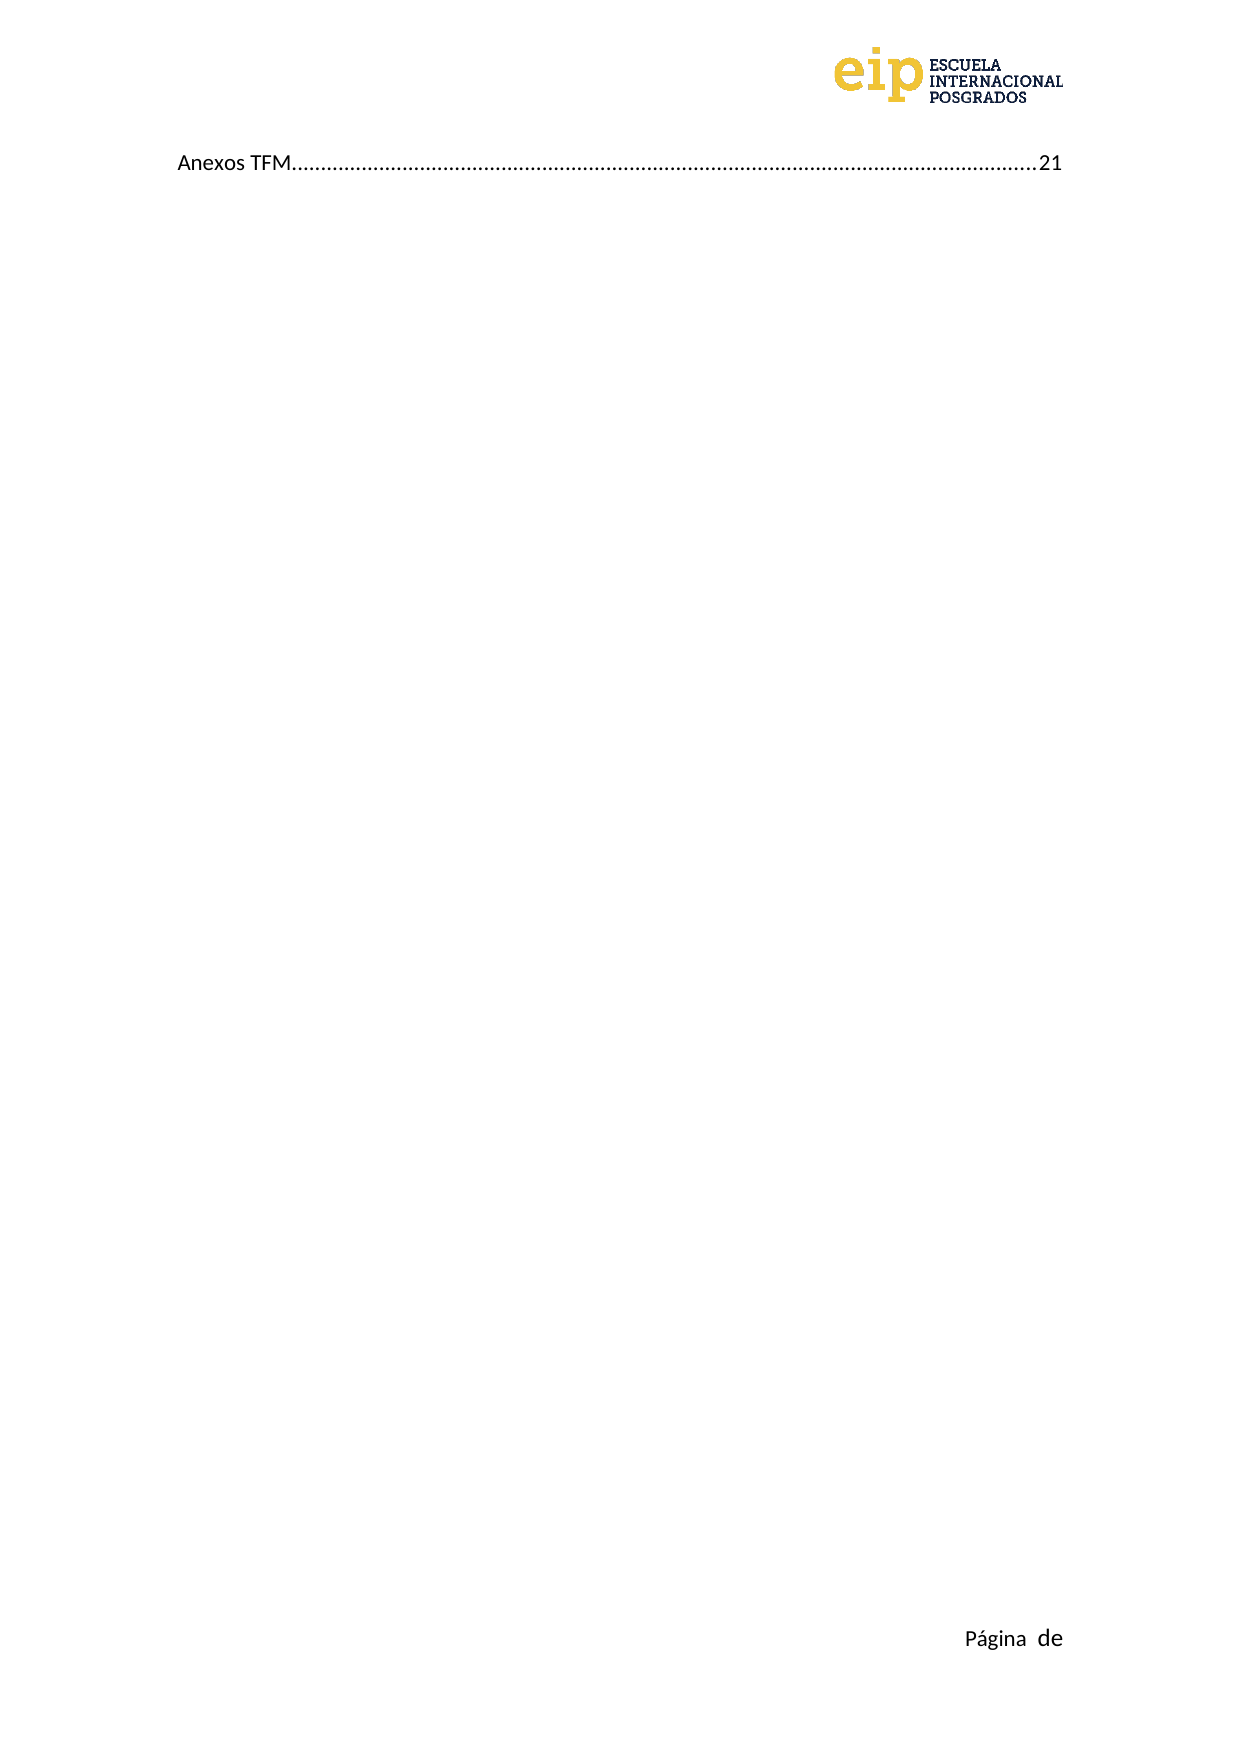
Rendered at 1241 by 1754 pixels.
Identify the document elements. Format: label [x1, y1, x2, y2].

picture [834, 47, 1063, 103]
